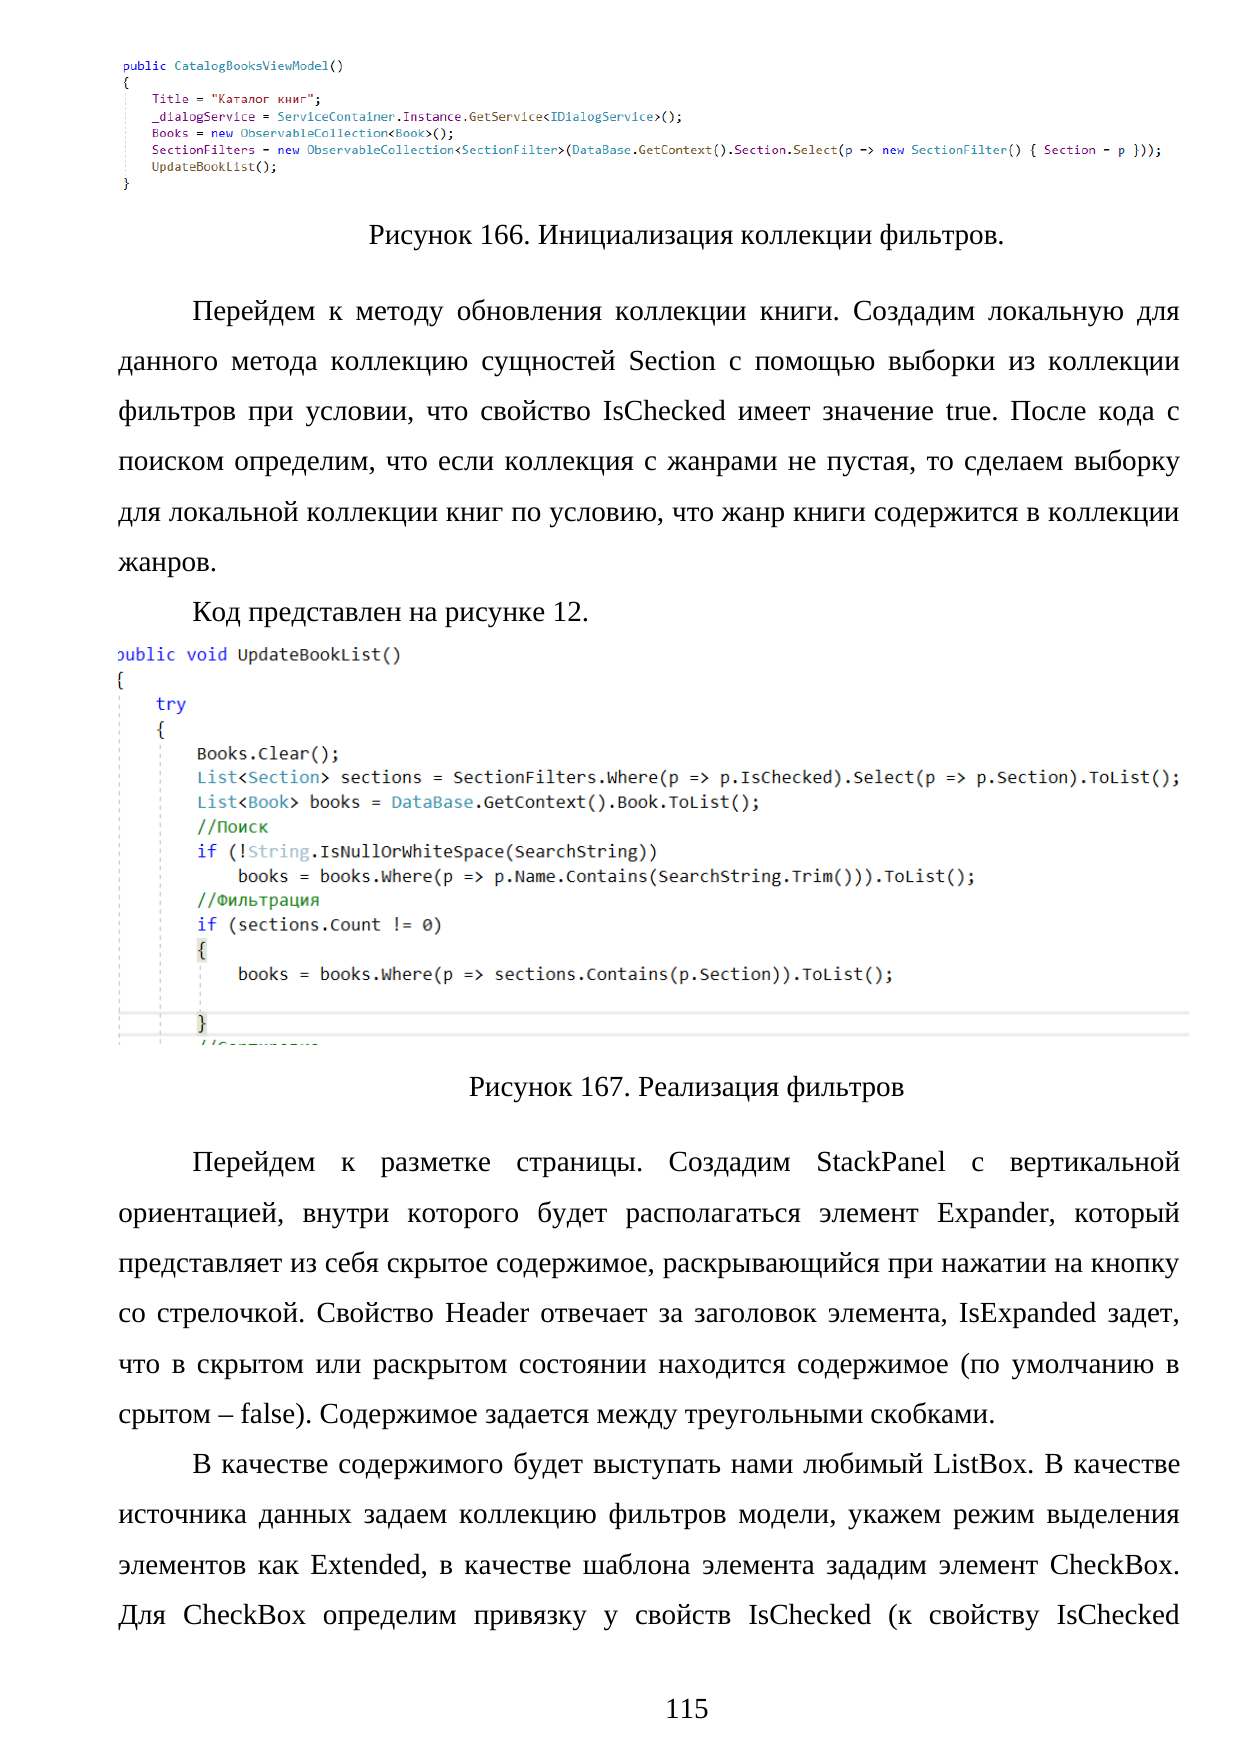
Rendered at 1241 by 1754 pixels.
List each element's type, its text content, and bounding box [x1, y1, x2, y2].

text Код представлен на рисунке 12. [118, 594, 1181, 628]
text Рисунок 167. Реализация фильтров [118, 1069, 1181, 1103]
picture [118, 644, 1190, 1045]
picture [118, 59, 1181, 193]
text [118, 1446, 1181, 1631]
text Перейдем к разметке страницы. Создадим StackPanel с вертикальной ориентацией, внутри которого будет располагаться элемент Expander, который представляет из себя скрытое содержимое, раскрывающийся при нажатии на кнопку со стрелочкой. Свойство Header отвечает за заголовок элемента, IsExpanded задет, что в скрытом или раскрытом состоянии находится содержимое (по умолчанию в срытом – false). Содержимое задается между треугольными скобками. [118, 1144, 1181, 1429]
text Перейдем к методу обновления коллекции книги. Создадим локальную для данного метода коллекцию сущностей Section с помощью выборки из коллекции фильтров при условии, что свойство IsChecked имеет значение true. После кода с поиском определим, что если коллекция с жанрами не пустая, то сделаем выборку для локальной коллекции книг по условию, что жанр книги содержится в коллекции жанров. [118, 293, 1181, 578]
text Рисунок 166. Инициализация коллекции фильтров. [118, 217, 1181, 251]
